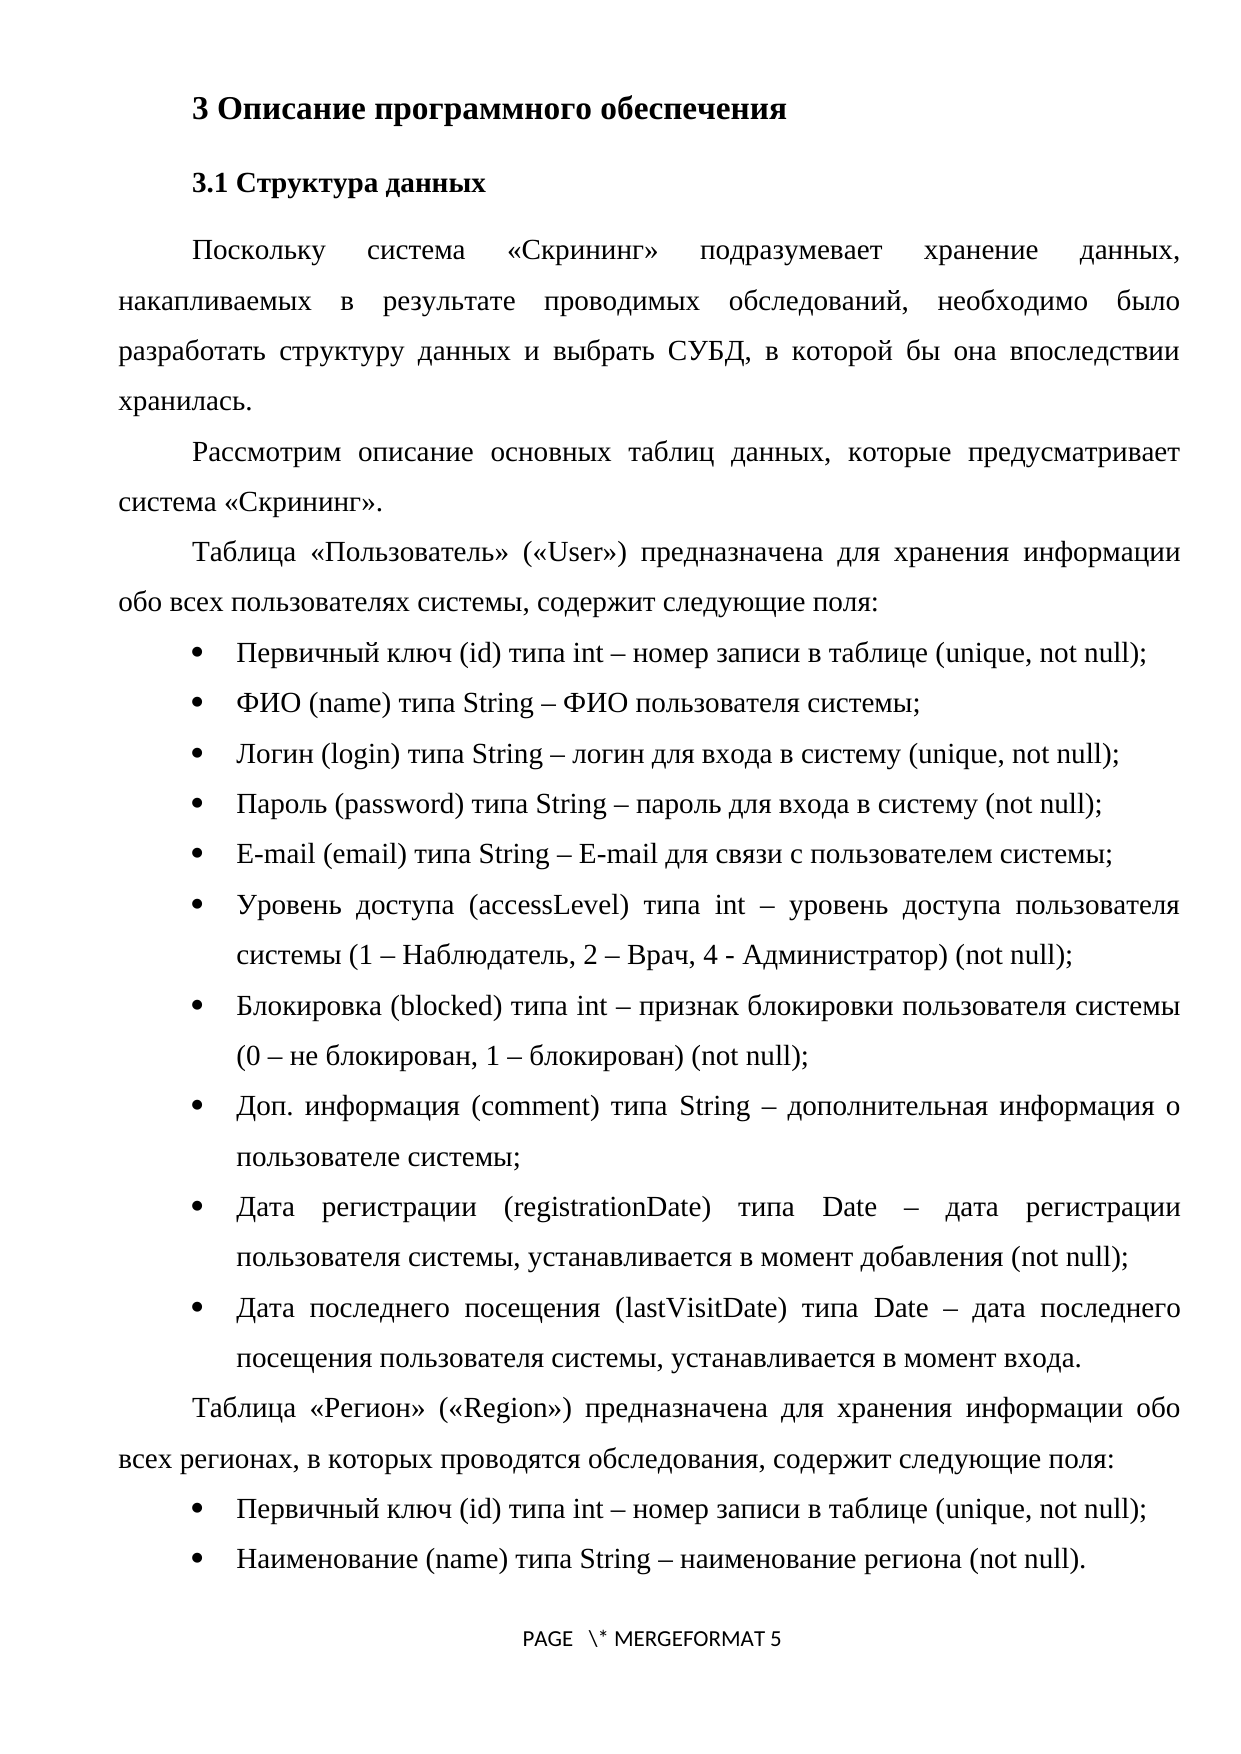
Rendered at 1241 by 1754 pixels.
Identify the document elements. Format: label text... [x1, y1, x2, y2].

list ФИО (name) типа String – ФИО пользователя системы; [192, 685, 1181, 719]
list Доп. информация (comment) типа String – дополнительная информация о пользователе системы; [192, 1088, 1181, 1172]
text Поскольку система «Скрининг» подразумевает хранение данных, накапливаемых в результате проводимых обследований, необходимо было разработать структуру данных и выбрать СУБД, в которой бы она впоследствии хранилась. [118, 232, 1181, 417]
text 3 Описание программного обеспечения [118, 89, 1181, 127]
list Первичный ключ (id) типа int – номер записи в таблице (unique, not null); [192, 1491, 1181, 1525]
list Дата регистрации (registrationDate) типа Date – дата регистрации пользователя системы, устанавливается в момент добавления (not null); [192, 1189, 1181, 1273]
text 3.1 Структура данных [118, 165, 1181, 199]
text Таблица «Регион» («Region») предназначена для хранения информации обо всех регионах, в которых проводятся обследования, содержит следующие поля: [118, 1391, 1181, 1474]
list Уровень доступа (accessLevel) типа int – уровень доступа пользователя системы (1 – Наблюдатель, 2 – Врач, 4 - Администратор) (not null); [192, 887, 1181, 971]
text Рассмотрим описание основных таблиц данных, которые предусматривает система «Скрининг». [118, 434, 1181, 517]
list Первичный ключ (id) типа int – номер записи в таблице (unique, not null); [192, 635, 1181, 668]
list Логин (login) типа String – логин для входа в систему (unique, not null); [192, 736, 1181, 769]
list Дата последнего посещения (lastVisitDate) типа Date – дата последнего посещения пользователя системы, устанавливается в момент входа. [192, 1290, 1181, 1374]
list Пароль (password) типа String – пароль для входа в систему (not null); [192, 786, 1181, 820]
list Блокировка (blocked) типа int – признак блокировки пользователя системы (0 – не блокирован, 1 – блокирован) (not null); [192, 988, 1181, 1072]
text Таблица «Пользователь» («User») предназначена для хранения информации обо всех пользователях системы, содержит следующие поля: [118, 534, 1181, 618]
list Наименование (name) типа String – наименование региона (not null). [192, 1542, 1181, 1575]
list E-mail (email) типа String – E-mail для связи с пользователем системы; [192, 837, 1181, 870]
